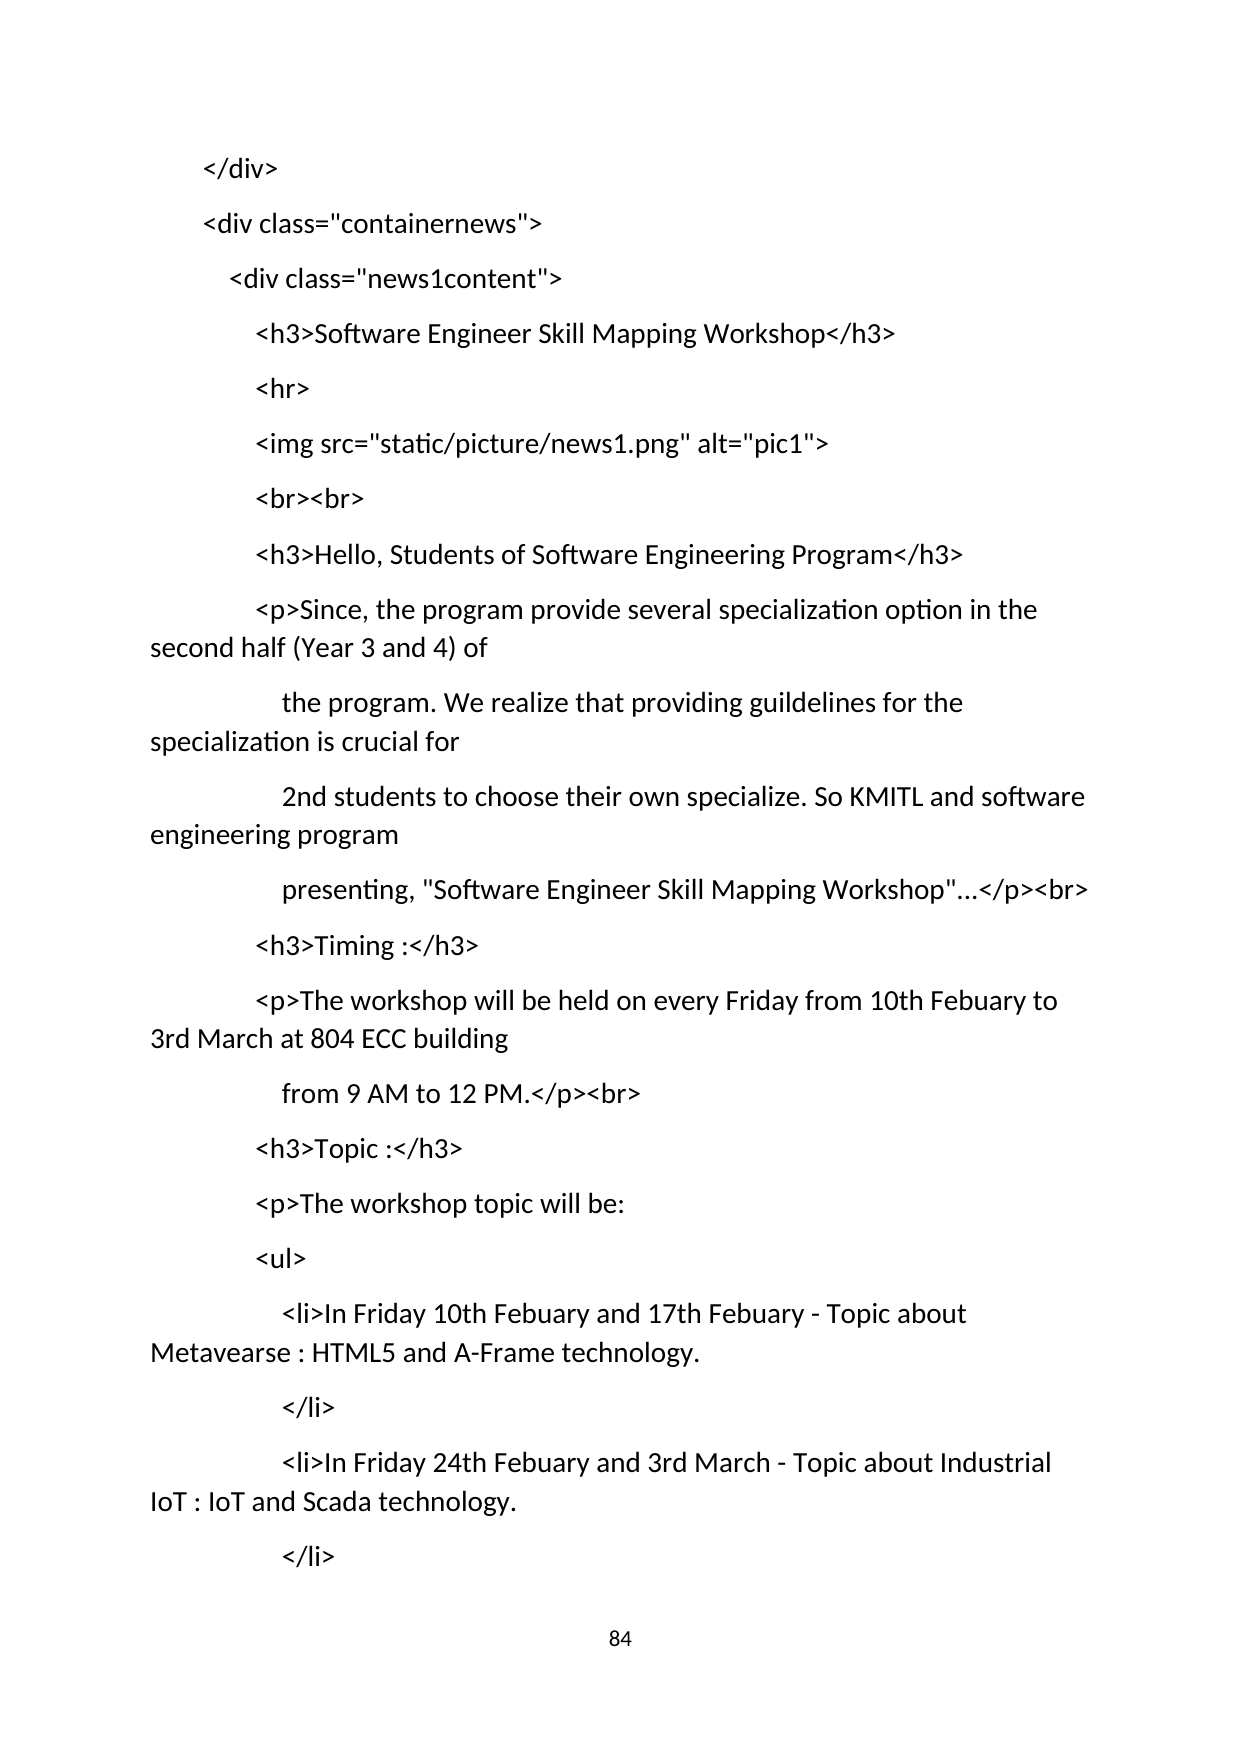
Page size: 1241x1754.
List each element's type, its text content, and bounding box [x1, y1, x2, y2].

text <p>The workshop topic will be: [150, 1185, 1090, 1221]
text </li> [150, 1389, 1090, 1425]
text <h3>Hello, Students of Software Engineering Program</h3> [150, 536, 1090, 571]
text <hr> [150, 370, 1090, 406]
text <li>In Friday 10th Febuary and 17th Febuary - Topic about Metavearse : HTML5 and A-Frame technology. [150, 1296, 1090, 1370]
text <img src="static/picture/news1.png" alt="pic1"> [150, 426, 1090, 461]
text <li>In Friday 24th Febuary and 3rd March - Topic about Industrial IoT : IoT and Scada technology. [150, 1444, 1090, 1518]
text <br><br> [150, 481, 1090, 516]
text </div> [150, 150, 1090, 186]
text the program. We realize that providing guildelines for the specialization is crucial for [150, 684, 1090, 758]
text <ul> [150, 1241, 1090, 1276]
text <h3>Topic :</h3> [150, 1130, 1090, 1166]
text presenting, "Software Engineer Skill Mapping Workshop"...</p><br> [150, 871, 1090, 907]
text <div class="news1content"> [150, 260, 1090, 296]
text from 9 AM to 12 PM.</p><br> [150, 1075, 1090, 1111]
text <div class="containernews"> [150, 205, 1090, 241]
text </li> [150, 1538, 1090, 1573]
text 2nd students to choose their own specialize. So KMITL and software engineering program [150, 778, 1090, 852]
text <h3>Software Engineer Skill Mapping Workshop</h3> [150, 315, 1090, 351]
text <h3>Timing :</h3> [150, 927, 1090, 962]
text <p>Since, the program provide several specialization option in the second half (Year 3 and 4) of [150, 591, 1090, 665]
text <p>The workshop will be held on every Friday from 10th Febuary to 3rd March at 804 ECC building [150, 982, 1090, 1056]
